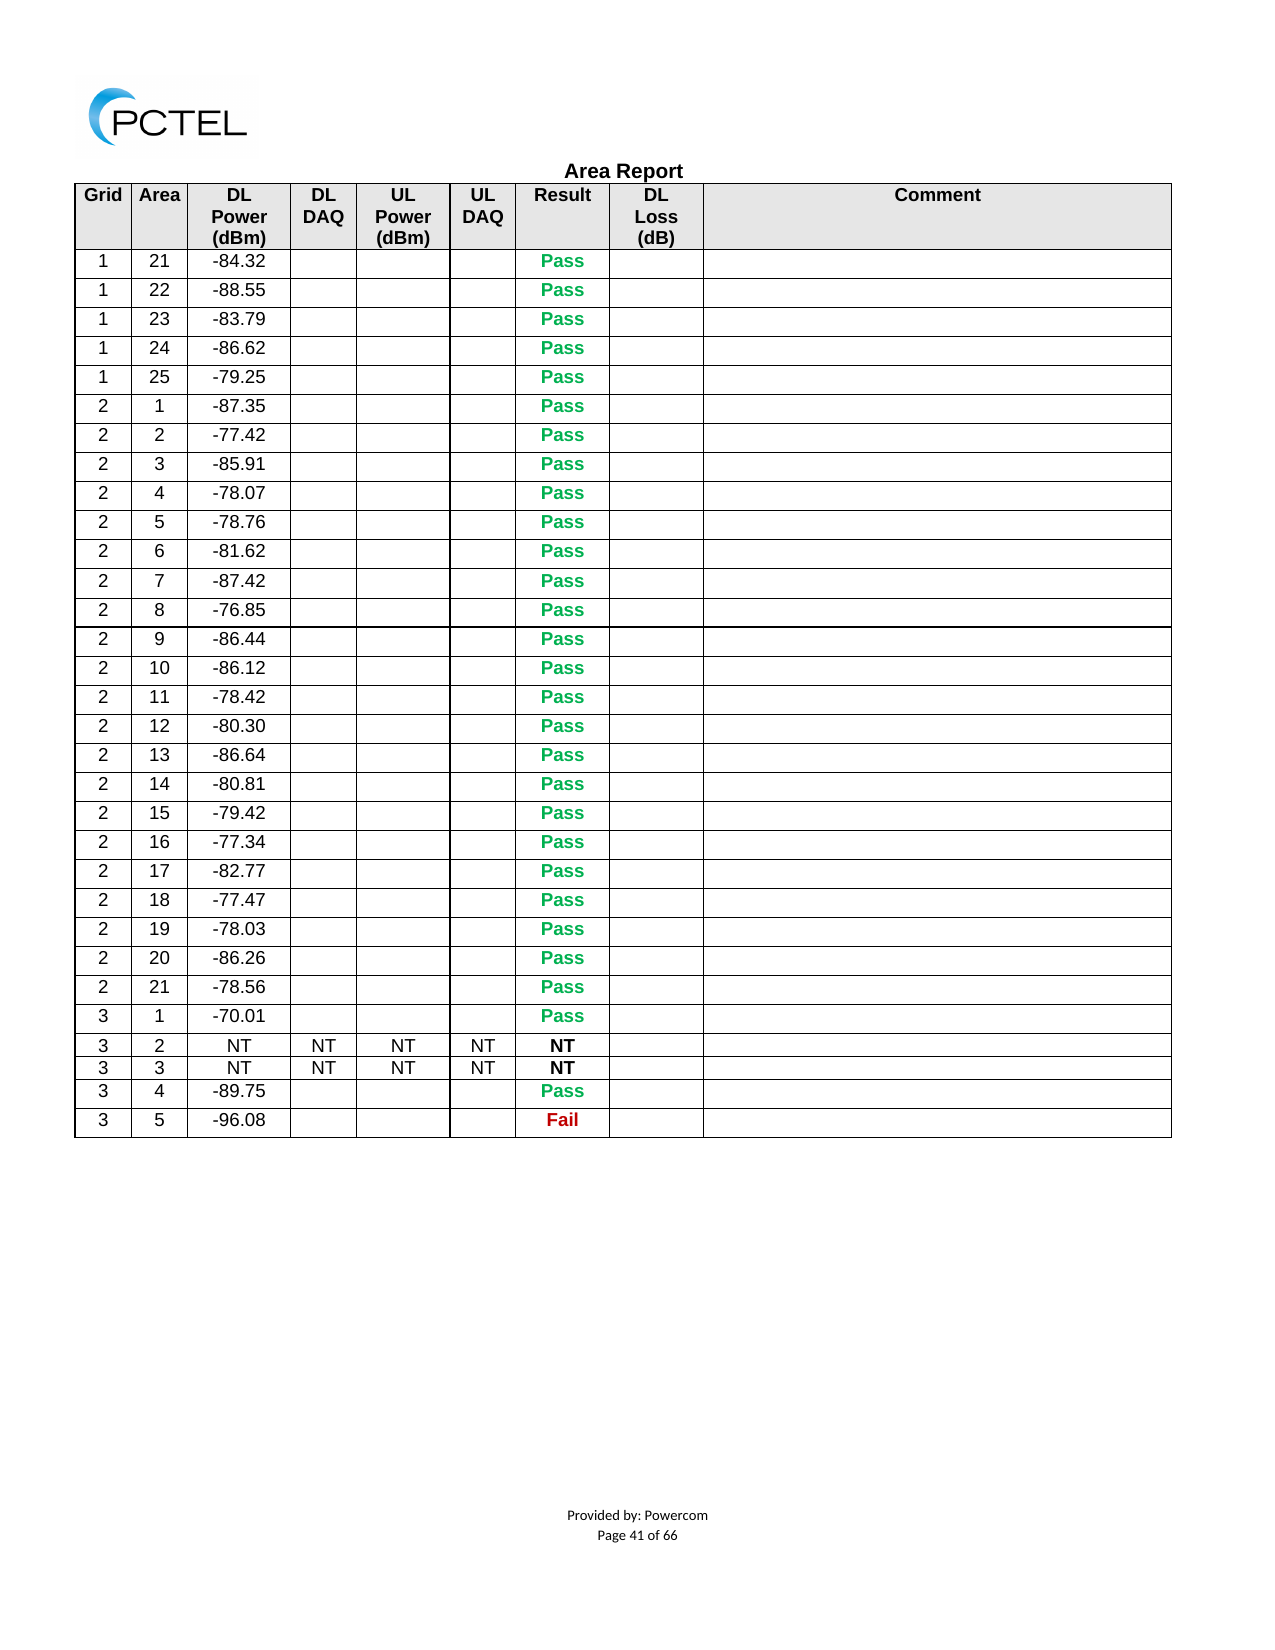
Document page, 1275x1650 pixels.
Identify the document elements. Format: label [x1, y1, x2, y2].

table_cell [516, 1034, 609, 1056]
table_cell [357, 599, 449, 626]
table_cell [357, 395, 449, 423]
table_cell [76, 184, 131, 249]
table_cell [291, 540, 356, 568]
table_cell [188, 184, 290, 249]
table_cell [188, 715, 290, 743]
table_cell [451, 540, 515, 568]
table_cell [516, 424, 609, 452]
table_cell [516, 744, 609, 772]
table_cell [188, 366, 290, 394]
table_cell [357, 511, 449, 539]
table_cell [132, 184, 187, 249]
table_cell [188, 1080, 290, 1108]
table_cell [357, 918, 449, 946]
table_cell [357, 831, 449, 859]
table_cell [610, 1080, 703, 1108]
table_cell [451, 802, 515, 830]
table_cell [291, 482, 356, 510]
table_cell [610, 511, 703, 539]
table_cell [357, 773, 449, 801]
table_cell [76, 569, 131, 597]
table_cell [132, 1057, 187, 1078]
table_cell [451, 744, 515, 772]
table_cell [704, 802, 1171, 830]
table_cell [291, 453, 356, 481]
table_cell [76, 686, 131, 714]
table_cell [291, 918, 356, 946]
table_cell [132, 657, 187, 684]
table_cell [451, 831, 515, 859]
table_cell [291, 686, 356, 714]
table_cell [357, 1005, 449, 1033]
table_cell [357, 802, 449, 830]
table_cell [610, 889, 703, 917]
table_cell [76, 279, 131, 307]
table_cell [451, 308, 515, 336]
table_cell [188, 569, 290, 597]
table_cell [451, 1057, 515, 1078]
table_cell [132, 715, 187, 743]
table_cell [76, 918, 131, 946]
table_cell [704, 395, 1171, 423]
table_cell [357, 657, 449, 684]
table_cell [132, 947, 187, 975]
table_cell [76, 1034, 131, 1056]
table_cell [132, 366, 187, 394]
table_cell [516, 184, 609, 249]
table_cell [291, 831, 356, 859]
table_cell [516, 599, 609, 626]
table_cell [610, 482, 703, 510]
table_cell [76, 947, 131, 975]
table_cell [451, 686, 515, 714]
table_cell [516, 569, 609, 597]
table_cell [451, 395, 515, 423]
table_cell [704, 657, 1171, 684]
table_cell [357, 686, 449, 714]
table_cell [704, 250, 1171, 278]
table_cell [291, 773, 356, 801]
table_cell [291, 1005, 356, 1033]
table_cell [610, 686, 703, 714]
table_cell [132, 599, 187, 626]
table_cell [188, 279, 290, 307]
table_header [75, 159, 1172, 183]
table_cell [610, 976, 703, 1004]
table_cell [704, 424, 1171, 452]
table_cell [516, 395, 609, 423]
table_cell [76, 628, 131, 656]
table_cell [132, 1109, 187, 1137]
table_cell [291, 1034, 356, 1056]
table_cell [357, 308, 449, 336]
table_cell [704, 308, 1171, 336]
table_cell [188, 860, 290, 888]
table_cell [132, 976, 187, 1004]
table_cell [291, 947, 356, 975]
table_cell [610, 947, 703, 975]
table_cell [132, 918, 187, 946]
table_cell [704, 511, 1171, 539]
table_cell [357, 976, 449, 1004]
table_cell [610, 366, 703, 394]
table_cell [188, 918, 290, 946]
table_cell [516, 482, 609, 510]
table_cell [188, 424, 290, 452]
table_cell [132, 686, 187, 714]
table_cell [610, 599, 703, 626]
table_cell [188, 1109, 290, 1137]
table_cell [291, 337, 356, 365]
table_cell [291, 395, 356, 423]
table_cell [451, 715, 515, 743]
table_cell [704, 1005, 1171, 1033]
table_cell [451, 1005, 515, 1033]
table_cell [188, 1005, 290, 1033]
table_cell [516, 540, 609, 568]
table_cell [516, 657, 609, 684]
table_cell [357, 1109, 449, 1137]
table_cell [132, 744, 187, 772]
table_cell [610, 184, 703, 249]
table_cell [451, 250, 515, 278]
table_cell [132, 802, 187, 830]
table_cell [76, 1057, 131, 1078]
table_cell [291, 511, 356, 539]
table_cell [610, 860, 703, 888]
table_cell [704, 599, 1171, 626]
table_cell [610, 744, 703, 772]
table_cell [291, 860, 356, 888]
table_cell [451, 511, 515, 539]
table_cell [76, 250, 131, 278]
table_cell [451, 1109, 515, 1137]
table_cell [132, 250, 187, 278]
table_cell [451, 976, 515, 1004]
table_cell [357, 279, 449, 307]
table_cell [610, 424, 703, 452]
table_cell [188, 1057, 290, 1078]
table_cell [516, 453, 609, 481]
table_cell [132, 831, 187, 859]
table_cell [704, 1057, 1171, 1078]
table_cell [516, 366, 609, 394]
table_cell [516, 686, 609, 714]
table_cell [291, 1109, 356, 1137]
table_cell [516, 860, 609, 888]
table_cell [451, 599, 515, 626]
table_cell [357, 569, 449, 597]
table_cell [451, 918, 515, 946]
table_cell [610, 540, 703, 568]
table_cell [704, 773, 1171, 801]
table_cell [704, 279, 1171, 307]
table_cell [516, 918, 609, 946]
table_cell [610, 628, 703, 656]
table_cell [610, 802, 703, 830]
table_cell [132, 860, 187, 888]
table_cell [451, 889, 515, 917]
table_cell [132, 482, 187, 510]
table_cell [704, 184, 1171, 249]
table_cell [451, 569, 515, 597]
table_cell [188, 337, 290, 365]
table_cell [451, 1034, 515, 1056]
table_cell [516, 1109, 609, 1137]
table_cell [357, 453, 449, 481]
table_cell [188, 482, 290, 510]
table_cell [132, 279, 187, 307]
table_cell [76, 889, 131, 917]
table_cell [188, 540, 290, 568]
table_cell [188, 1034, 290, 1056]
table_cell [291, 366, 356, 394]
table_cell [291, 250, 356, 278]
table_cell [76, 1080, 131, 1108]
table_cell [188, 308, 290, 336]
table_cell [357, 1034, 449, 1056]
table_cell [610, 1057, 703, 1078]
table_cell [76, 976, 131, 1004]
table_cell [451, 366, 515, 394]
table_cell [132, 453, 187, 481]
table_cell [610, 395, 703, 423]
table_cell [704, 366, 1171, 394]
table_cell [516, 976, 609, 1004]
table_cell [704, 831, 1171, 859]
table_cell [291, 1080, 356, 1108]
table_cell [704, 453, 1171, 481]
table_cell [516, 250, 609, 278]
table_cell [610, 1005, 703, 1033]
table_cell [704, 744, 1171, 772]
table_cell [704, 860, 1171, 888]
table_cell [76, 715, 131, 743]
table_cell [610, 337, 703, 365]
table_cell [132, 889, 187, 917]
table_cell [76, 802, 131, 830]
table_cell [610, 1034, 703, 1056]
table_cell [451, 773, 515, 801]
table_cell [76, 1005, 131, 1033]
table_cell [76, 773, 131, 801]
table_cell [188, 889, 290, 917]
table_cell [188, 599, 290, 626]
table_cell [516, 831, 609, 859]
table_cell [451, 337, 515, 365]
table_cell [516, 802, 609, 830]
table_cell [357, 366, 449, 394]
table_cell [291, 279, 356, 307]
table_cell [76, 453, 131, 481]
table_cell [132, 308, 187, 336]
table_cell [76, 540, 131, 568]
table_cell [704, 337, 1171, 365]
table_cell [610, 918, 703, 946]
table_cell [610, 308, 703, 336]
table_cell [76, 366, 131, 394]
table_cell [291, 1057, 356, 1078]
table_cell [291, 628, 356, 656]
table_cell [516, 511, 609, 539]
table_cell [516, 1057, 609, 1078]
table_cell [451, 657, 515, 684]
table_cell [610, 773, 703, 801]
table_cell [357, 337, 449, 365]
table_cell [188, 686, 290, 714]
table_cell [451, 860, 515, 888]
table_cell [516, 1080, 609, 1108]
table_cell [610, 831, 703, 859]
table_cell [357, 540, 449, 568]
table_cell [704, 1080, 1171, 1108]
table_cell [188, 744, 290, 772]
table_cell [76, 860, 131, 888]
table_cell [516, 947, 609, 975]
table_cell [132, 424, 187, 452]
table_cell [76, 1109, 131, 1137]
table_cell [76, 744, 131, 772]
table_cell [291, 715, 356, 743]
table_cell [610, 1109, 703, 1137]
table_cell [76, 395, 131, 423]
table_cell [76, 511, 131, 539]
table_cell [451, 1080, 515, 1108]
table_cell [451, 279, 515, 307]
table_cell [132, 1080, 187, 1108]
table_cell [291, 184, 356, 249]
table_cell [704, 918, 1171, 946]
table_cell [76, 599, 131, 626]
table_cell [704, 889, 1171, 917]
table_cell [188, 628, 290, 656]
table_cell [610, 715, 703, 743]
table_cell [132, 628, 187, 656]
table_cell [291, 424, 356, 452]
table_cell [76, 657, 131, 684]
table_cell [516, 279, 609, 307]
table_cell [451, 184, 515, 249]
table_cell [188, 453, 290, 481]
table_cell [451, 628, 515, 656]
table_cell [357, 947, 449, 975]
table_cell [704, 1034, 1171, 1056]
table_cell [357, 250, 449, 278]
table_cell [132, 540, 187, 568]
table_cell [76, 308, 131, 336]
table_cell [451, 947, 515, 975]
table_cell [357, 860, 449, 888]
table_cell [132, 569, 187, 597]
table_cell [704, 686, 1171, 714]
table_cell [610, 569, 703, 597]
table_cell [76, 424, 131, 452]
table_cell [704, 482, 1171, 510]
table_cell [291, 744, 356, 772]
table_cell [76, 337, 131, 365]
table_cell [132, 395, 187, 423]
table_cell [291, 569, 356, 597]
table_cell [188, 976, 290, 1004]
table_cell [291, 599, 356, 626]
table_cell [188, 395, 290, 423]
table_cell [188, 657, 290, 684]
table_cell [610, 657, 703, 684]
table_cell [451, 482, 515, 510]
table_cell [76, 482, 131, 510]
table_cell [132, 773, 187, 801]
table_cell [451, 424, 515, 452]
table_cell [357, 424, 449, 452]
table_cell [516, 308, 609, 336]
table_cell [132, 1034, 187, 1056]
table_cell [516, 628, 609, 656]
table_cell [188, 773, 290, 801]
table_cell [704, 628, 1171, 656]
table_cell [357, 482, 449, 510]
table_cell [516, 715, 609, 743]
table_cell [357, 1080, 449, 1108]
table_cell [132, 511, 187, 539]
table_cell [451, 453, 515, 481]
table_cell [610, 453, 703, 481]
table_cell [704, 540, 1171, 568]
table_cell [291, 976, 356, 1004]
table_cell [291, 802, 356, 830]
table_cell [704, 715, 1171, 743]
picture [75, 75, 260, 159]
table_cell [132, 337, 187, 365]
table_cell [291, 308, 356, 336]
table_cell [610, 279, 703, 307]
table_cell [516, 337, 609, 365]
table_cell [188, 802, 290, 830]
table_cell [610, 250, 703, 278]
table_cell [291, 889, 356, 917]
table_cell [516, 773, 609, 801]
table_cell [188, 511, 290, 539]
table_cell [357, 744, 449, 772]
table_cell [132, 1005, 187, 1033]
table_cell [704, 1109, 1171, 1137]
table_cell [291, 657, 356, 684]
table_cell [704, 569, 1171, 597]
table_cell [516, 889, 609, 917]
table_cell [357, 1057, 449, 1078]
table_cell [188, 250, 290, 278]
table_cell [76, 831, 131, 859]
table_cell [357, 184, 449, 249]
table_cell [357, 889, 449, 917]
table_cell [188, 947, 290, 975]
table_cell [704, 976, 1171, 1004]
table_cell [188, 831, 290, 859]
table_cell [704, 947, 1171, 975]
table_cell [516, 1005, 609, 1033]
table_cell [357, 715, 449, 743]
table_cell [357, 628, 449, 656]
